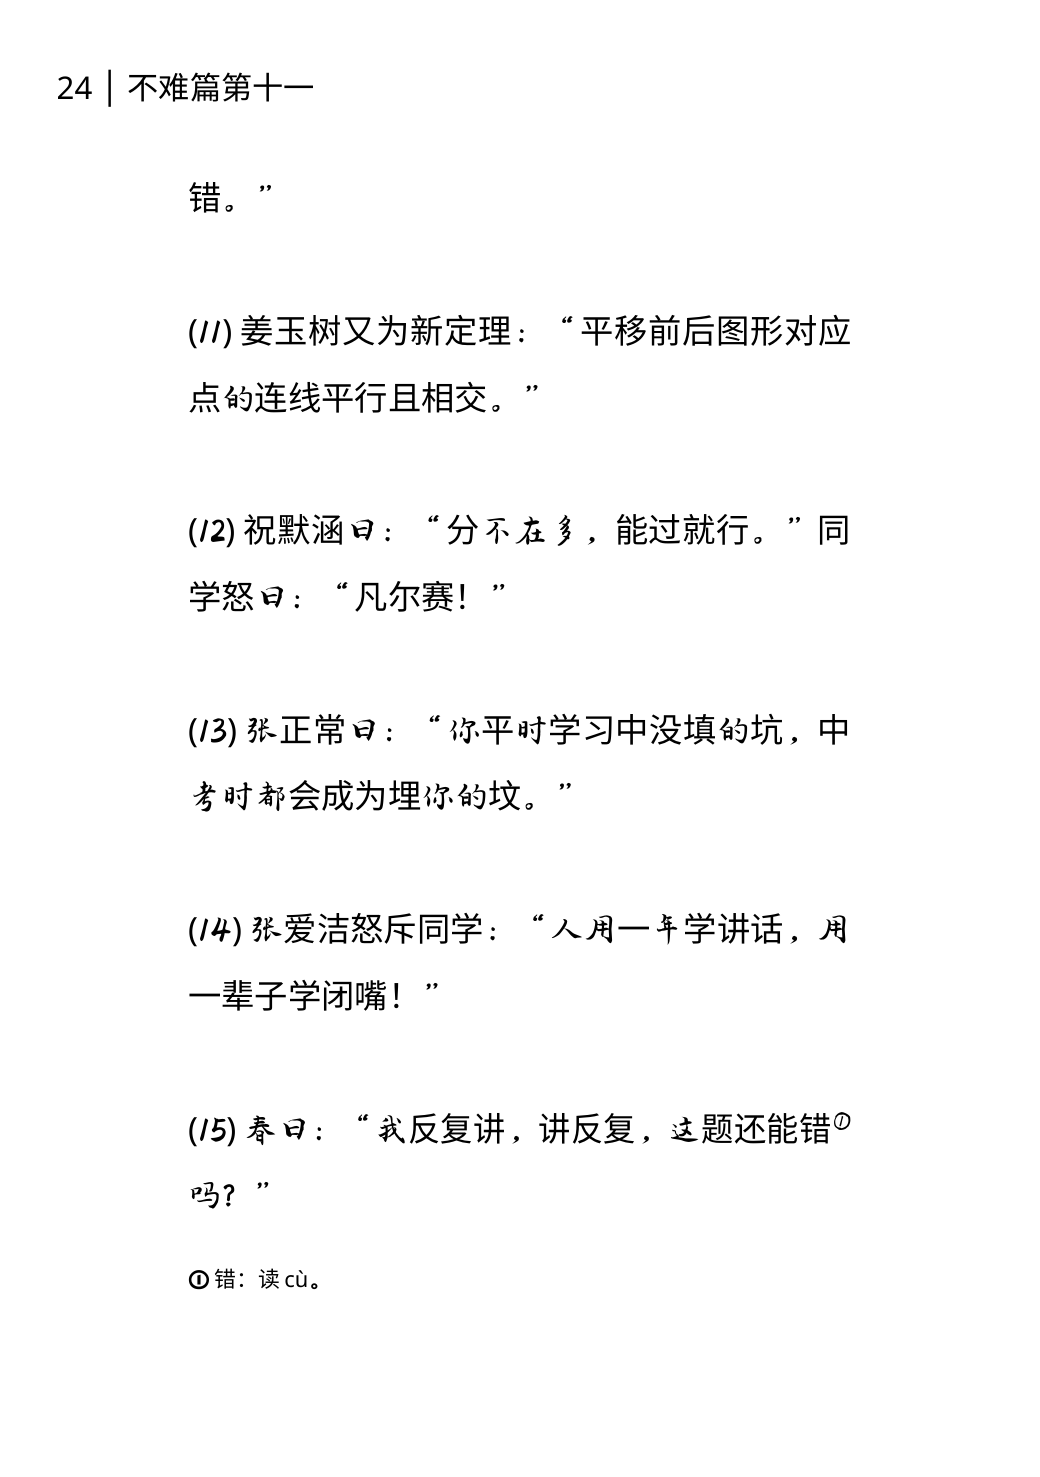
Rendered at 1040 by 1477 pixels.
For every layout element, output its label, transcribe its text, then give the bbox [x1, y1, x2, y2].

text ①错：读cù。 [188, 1263, 852, 1296]
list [188, 166, 852, 233]
list 姜玉树又为新定理：“平移前后图形对应点的连线平行且相交。” [188, 299, 852, 432]
list 张正常曰：“你平时学习中没填的坑，中考时都会成为埋你的坟。” [188, 698, 852, 831]
list 春曰：“我反复讲，讲反复，这题还能错①吗？” [188, 1097, 852, 1230]
list 张爱洁怒斥同学：“人用一年学讲话，用一辈子学闭嘴！” [188, 897, 852, 1030]
list 祝默涵曰：“分不在多，能过就行。”同学怒曰：“凡尔赛！” [188, 499, 852, 632]
